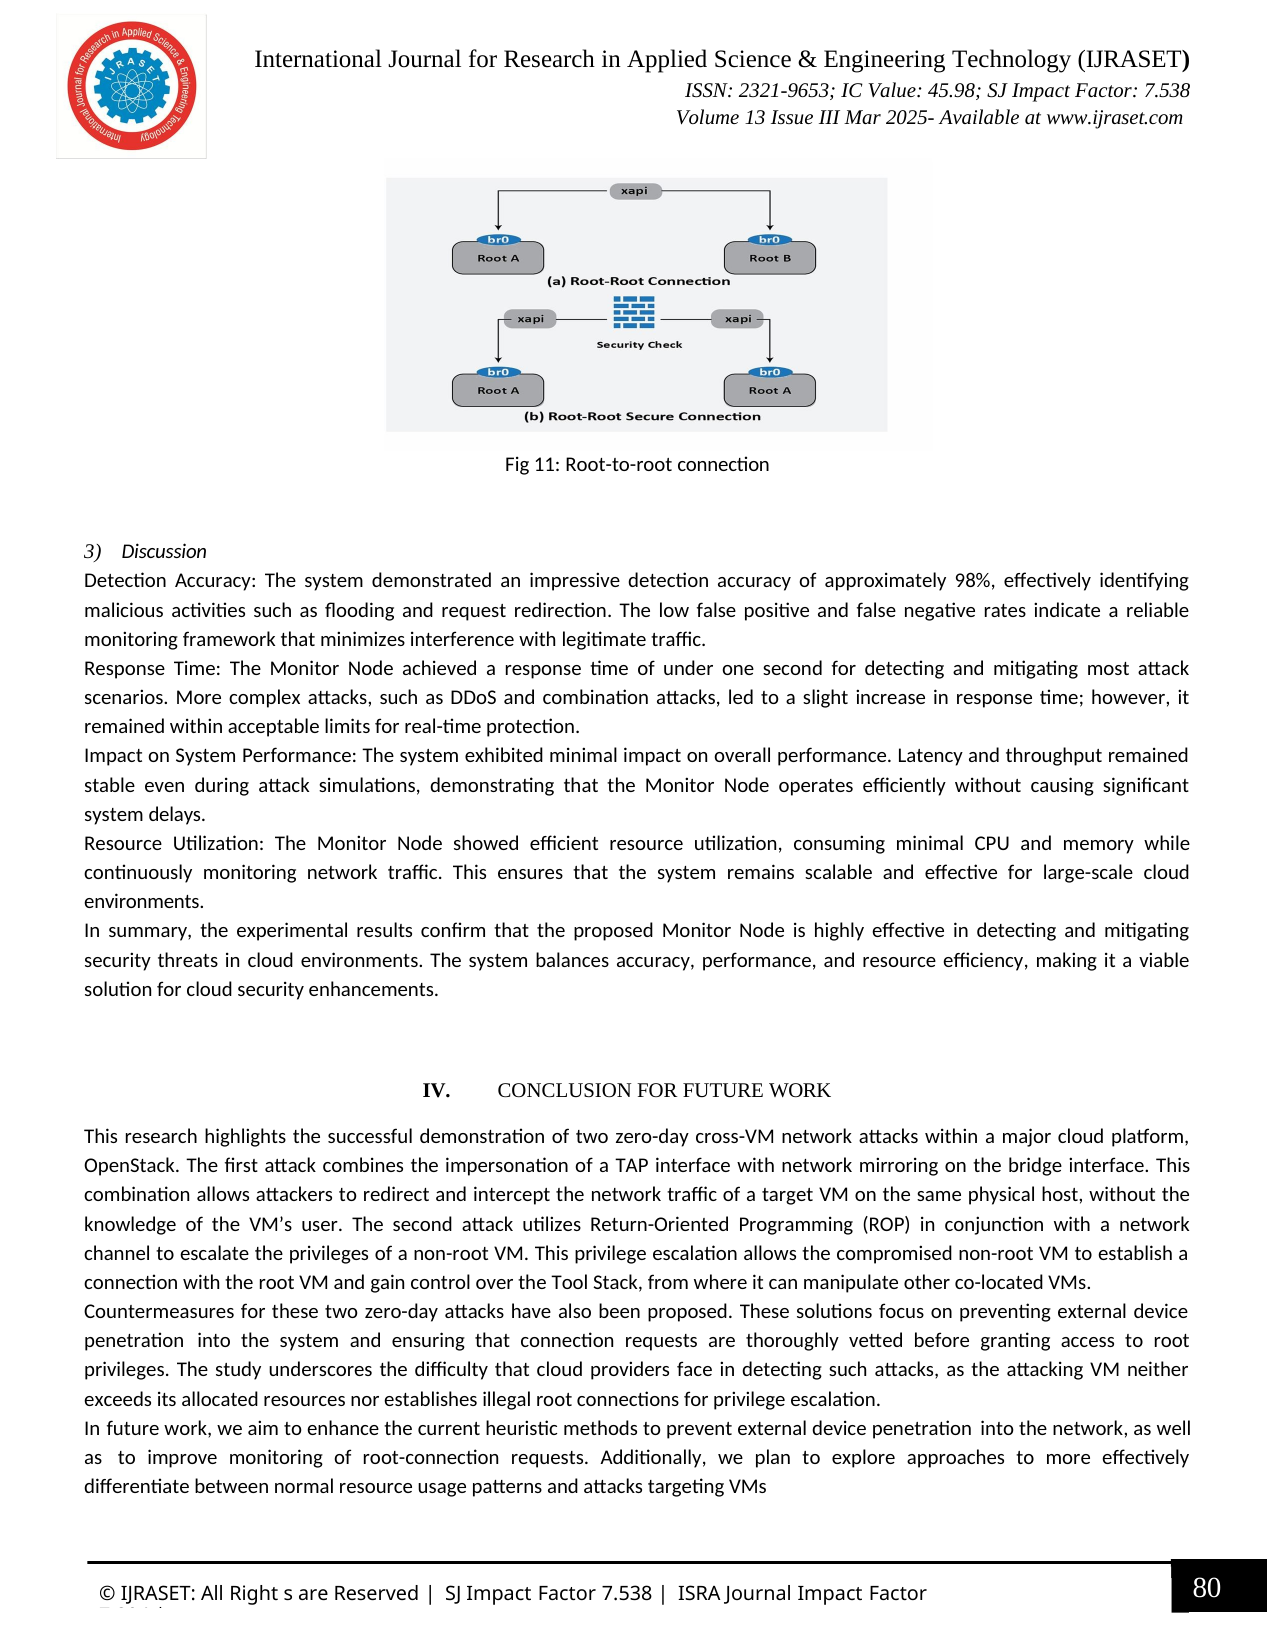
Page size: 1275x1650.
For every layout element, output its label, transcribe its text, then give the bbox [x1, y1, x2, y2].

text In future work, we aim to enhance the current heuristic methods to prevent external device penetration into the network, as well as to improve monitoring of root-connection requests. Additionally, we plan to explore approaches to more effectively differentiate between normal resource usage patterns and attacks targeting VMs [84, 1415, 1192, 1499]
text Countermeasures for these two zero-day attacks have also been proposed. These solutions focus on preventing external device penetration into the system and ensuring that connection requests are thoroughly vetted before granting access to root privileges. The study underscores the difficulty that cloud providers face in detecting such attacks, as the attacking VM neither exceeds its allocated resources nor establishes illegal root connections for privilege escalation. [84, 1298, 1191, 1411]
text In summary, the experimental results confirm that the proposed Monitor Node is highly effective in detecting and mitigating security threats in cloud environments. The system balances accuracy, performance, and resource efficiency, making it a viable solution for cloud security enhancements. [84, 918, 1192, 1001]
text This research highlights the successful demonstration of two zero-day cross-VM network attacks within a major cloud platform, OpenStack. The first attack combines the impersonation of a TAP interface with network mirroring on the bridge interface. This combination allows attackers to redirect and intercept the network traffic of a target VM on the same physical host, without the knowledge of the VM’s user. The second attack utilizes Return-Oriented Programming (ROP) in conjunction with a network channel to escalate the privileges of a non-root VM. This privilege escalation allows the compromised non-root VM to establish a connection with the root VM and gain control over the Tool Stack, from where it can manipulate other co-located VMs. [84, 1123, 1192, 1294]
picture [83, 1559, 1267, 1614]
text Fig 11: Root-to-root connection [76, 451, 1199, 477]
text Resource Utilization: The Monitor Node showed efficient resource utilization, consuming minimal CPU and memory while continuously monitoring network traffic. This ensures that the system remains scalable and effective for large-scale cloud environments. [84, 830, 1192, 914]
text Detection Accuracy: The system demonstrated an impressive detection accuracy of approximately 98%, effectively identifying malicious activities such as flooding and request redirection. The low false positive and false negative rates indicate a reliable monitoring framework that minimizes interference with legitimate traffic. [84, 568, 1192, 651]
picture [383, 158, 933, 451]
text Impact on System Performance: The system exhibited minimal impact on overall performance. Latency and throughput remained stable even during attack simulations, demonstrating that the Monitor Node operates efficiently without causing significant system delays. [84, 743, 1191, 826]
picture [56, 13, 207, 159]
text Response Time: The Monitor Node achieved a response time of under one second for detecting and mitigating most attack scenarios. More complex attacks, such as DDoS and combination attacks, led to a slight increase in response time; however, it remained within acceptable limits for real-time protection. [84, 655, 1191, 739]
subtitle CONCLUSION FOR FUTURE WORK [422, 1005, 1042, 1120]
list Discussion [84, 539, 1200, 564]
